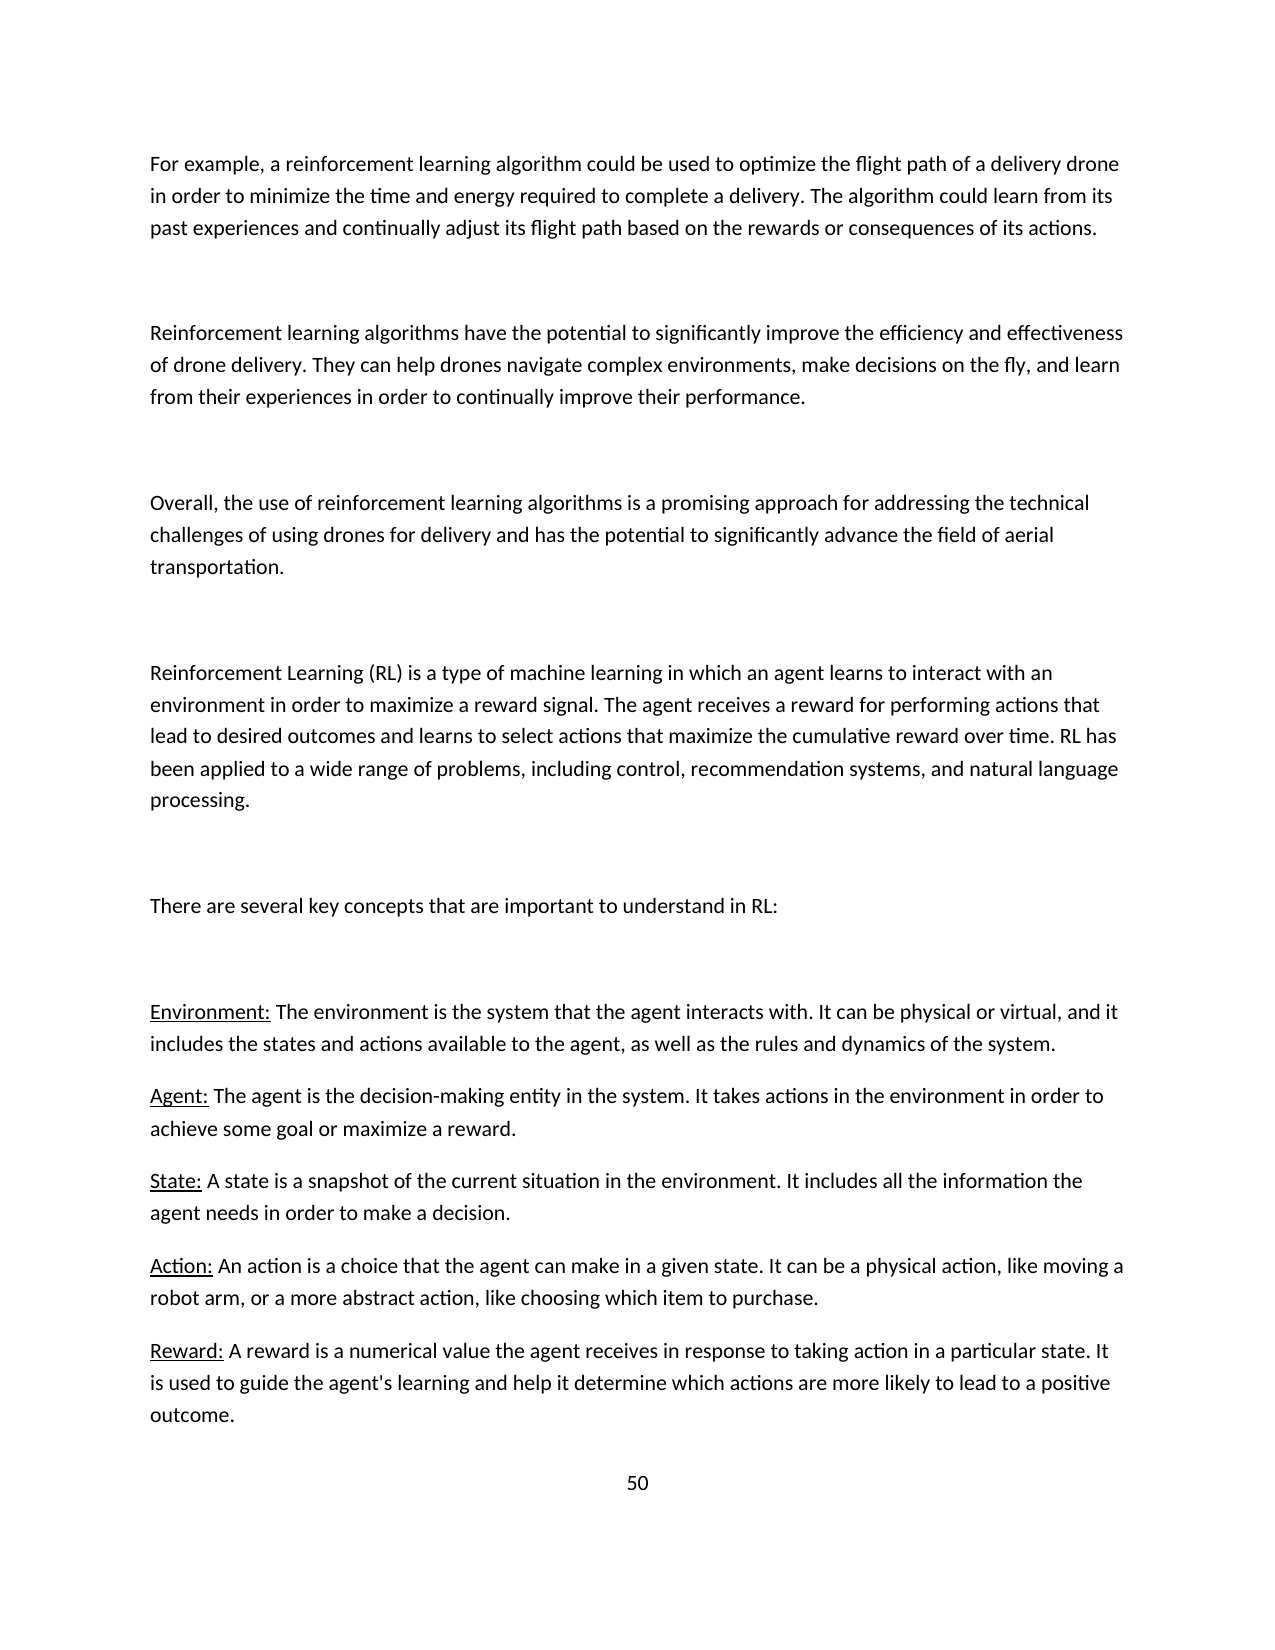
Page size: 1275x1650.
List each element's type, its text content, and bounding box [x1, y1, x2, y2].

text For example, a reinforcement learning algorithm could be used to optimize the flight path of a delivery drone in order to minimize the time and energy required to complete a delivery. The algorithm could learn from its past experiences and continually adjust its flight path based on the rewards or consequences of its actions. [150, 150, 1125, 241]
text Reward: A reward is a numerical value the agent receives in response to taking action in a particular state. It is used to guide the agent's learning and help it determine which actions are more likely to lead to a positive outcome. [150, 1337, 1125, 1428]
text Agent: The agent is the decision-making entity in the system. It takes actions in the environment in order to achieve some goal or maximize a reward. [150, 1083, 1125, 1141]
text Overall, the use of reinforcement learning algorithms is a promising approach for addressing the technical challenges of using drones for delivery and has the potential to significantly advance the field of aerial transportation. [150, 489, 1125, 580]
text Action: An action is a choice that the agent can make in a given state. It can be a physical action, like moving a robot arm, or a more abstract action, like choosing which item to purchase. [150, 1252, 1125, 1311]
text State: A state is a snapshot of the current situation in the environment. It includes all the information the agent needs in order to make a decision. [150, 1167, 1125, 1226]
text Reinforcement Learning (RL) is a type of machine learning in which an agent learns to interact with an environment in order to maximize a reward signal. The agent receives a reward for performing actions that lead to desired outcomes and learns to select actions that maximize the cumulative reward over time. RL has been applied to a wide range of problems, including control, recommendation systems, and natural language processing. [150, 659, 1125, 813]
text Environment: The environment is the system that the agent interacts with. It can be physical or virtual, and it includes the states and actions available to the agent, as well as the rules and dynamics of the system. [150, 998, 1125, 1057]
text Reinforcement learning algorithms have the potential to significantly improve the efficiency and effectiveness of drone delivery. They can help drones navigate complex environments, make decisions on the fly, and learn from their experiences in order to continually improve their performance. [150, 319, 1125, 410]
text There are several key concepts that are important to understand in RL: [150, 892, 1125, 919]
